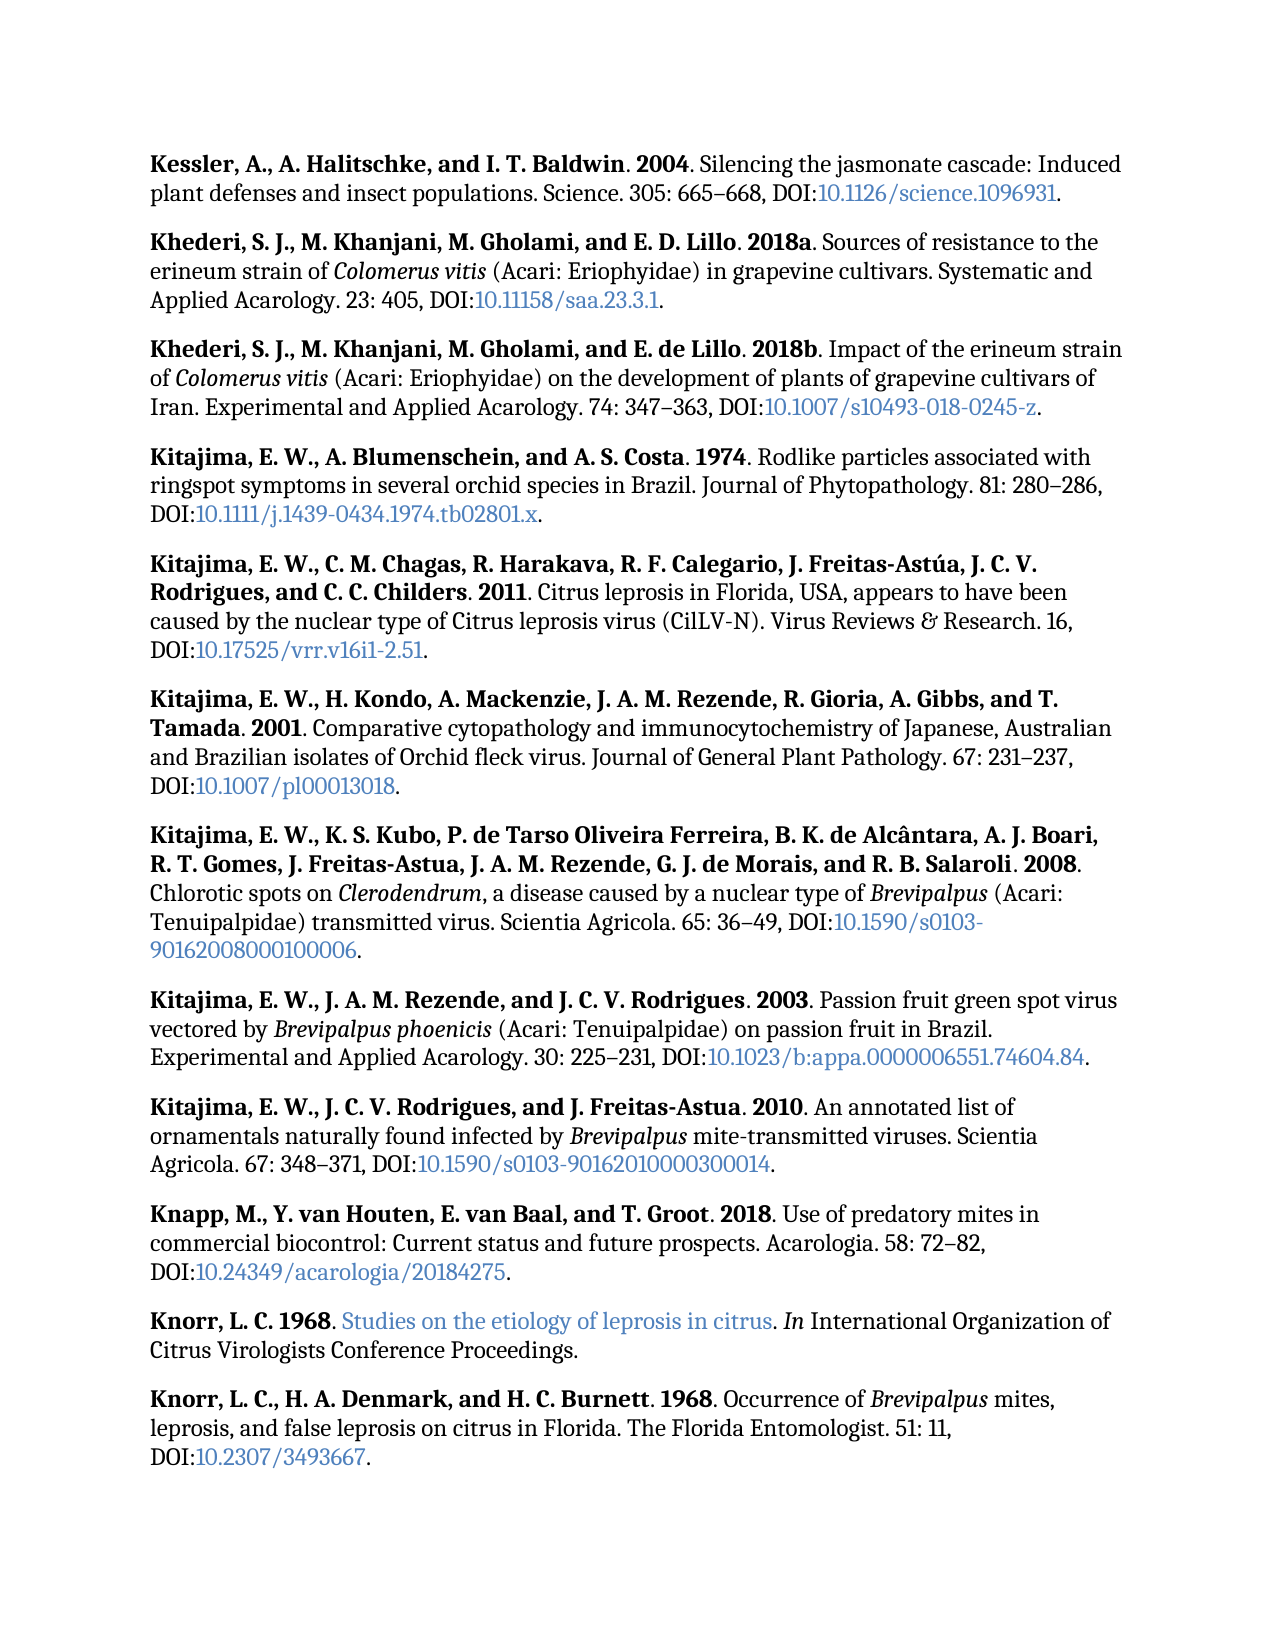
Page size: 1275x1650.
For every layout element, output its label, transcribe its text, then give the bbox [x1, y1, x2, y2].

text Kitajima, E. W., C. M. Chagas, R. Harakava, R. F. Calegario, J. Freitas-Astúa, J. C. V. Rodrigues, and C. C. Childers. 2011. Citrus leprosis in Florida, USA, appears to have been caused by the nuclear type of Citrus leprosis virus (CilLV-N). Virus Reviews & Research. 16, DOI:10.17525/vrr.v16i1-2.51. [150, 549, 1125, 664]
text Kitajima, E. W., J. A. M. Rezende, and J. C. V. Rodrigues. 2003. Passion fruit green spot virus vectored by Brevipalpus phoenicis (Acari: Tenuipalpidae) on passion fruit in Brazil. Experimental and Applied Acarology. 30: 225–231, DOI:10.1023/b:appa.0000006551.74604.84. [150, 986, 1125, 1072]
text Khederi, S. J., M. Khanjani, M. Gholami, and E. de Lillo. 2018b. Impact of the erineum strain of Colomerus vitis (Acari: Eriophyidae) on the development of plants of grapevine cultivars of Iran. Experimental and Applied Acarology. 74: 347–363, DOI:10.1007/s10493-018-0245-z. [150, 335, 1125, 422]
text Khederi, S. J., M. Khanjani, M. Gholami, and E. D. Lillo. 2018a. Sources of resistance to the erineum strain of Colomerus vitis (Acari: Eriophyidae) in grapevine cultivars. Systematic and Applied Acarology. 23: 405, DOI:10.11158/saa.23.3.1. [150, 228, 1125, 314]
text Kitajima, E. W., H. Kondo, A. Mackenzie, J. A. M. Rezende, R. Gioria, A. Gibbs, and T. Tamada. 2001. Comparative cytopathology and immunocytochemistry of Japanese, Australian and Brazilian isolates of Orchid fleck virus. Journal of General Plant Pathology. 67: 231–237, DOI:10.1007/pl00013018. [150, 685, 1125, 800]
text Knorr, L. C. 1968. Studies on the etiology of leprosis in citrus. In International Organization of Citrus Virologists Conference Proceedings. [150, 1307, 1125, 1364]
text Knorr, L. C., H. A. Denmark, and H. C. Burnett. 1968. Occurrence of Brevipalpus mites, leprosis, and false leprosis on citrus in Florida. The Florida Entomologist. 51: 11, DOI:10.2307/3493667. [150, 1385, 1125, 1472]
text Kessler, A., A. Halitschke, and I. T. Baldwin. 2004. Silencing the jasmonate cascade: Induced plant defenses and insect populations. Science. 305: 665–668, DOI:10.1126/science.1096931. [150, 150, 1125, 207]
text Kitajima, E. W., J. C. V. Rodrigues, and J. Freitas-Astua. 2010. An annotated list of ornamentals naturally found infected by Brevipalpus mite-transmitted viruses. Scientia Agricola. 67: 348–371, DOI:10.1590/s0103-90162010000300014. [150, 1093, 1125, 1179]
text Kitajima, E. W., A. Blumenschein, and A. S. Costa. 1974. Rodlike particles associated with ringspot symptoms in several orchid species in Brazil. Journal of Phytopathology. 81: 280–286, DOI:10.1111/j.1439-0434.1974.tb02801.x. [150, 442, 1125, 529]
text Knapp, M., Y. van Houten, E. van Baal, and T. Groot. 2018. Use of predatory mites in commercial biocontrol: Current status and future prospects. Acarologia. 58: 72–82, DOI:10.24349/acarologia/20184275. [150, 1200, 1125, 1286]
text Kitajima, E. W., K. S. Kubo, P. de Tarso Oliveira Ferreira, B. K. de Alcântara, A. J. Boari, R. T. Gomes, J. Freitas-Astua, J. A. M. Rezende, G. J. de Morais, and R. B. Salaroli. 2008. Chlorotic spots on Clerodendrum, a disease caused by a nuclear type of Brevipalpus (Acari: Tenuipalpidae) transmitted virus. Scientia Agricola. 65: 36–49, DOI:10.1590/s0103-90162008000100006. [150, 821, 1125, 965]
